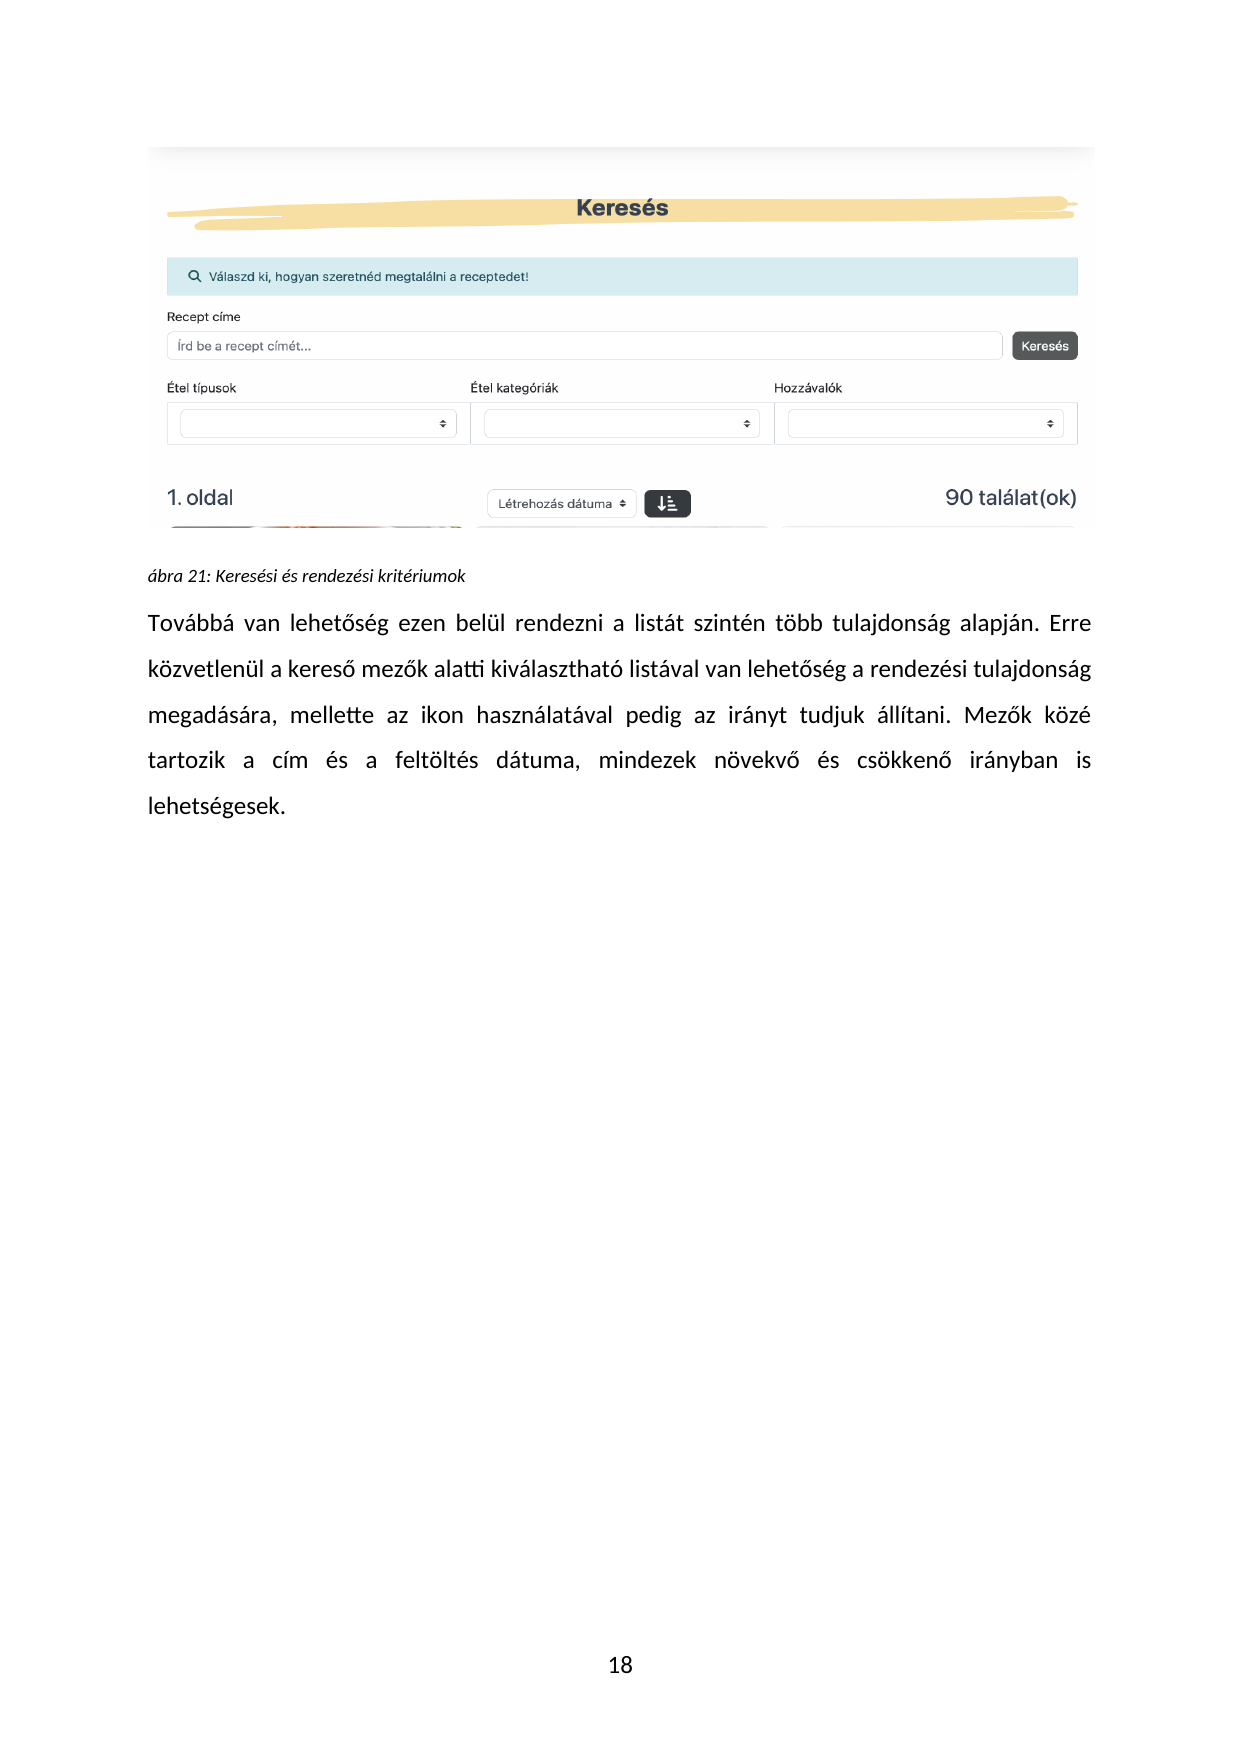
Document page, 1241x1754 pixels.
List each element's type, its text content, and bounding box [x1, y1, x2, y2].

text ábra 21: Keresési és rendezési kritériumok [148, 564, 1092, 587]
text Továbbá van lehetőség ezen belül rendezni a listát szintén több tulajdonság alapján. Erre közvetlenül a kereső mezők alatti kiválasztható listával van lehetőség a rendezési tulajdonság megadására, mellette az ikon használatával pedig az irányt tudjuk állítani. Mezők közé tartozik a cím és a feltöltés dátuma, mindezek növekvő és csökkenő irányban is lehetségesek. [148, 607, 1092, 821]
picture [147, 147, 1095, 528]
